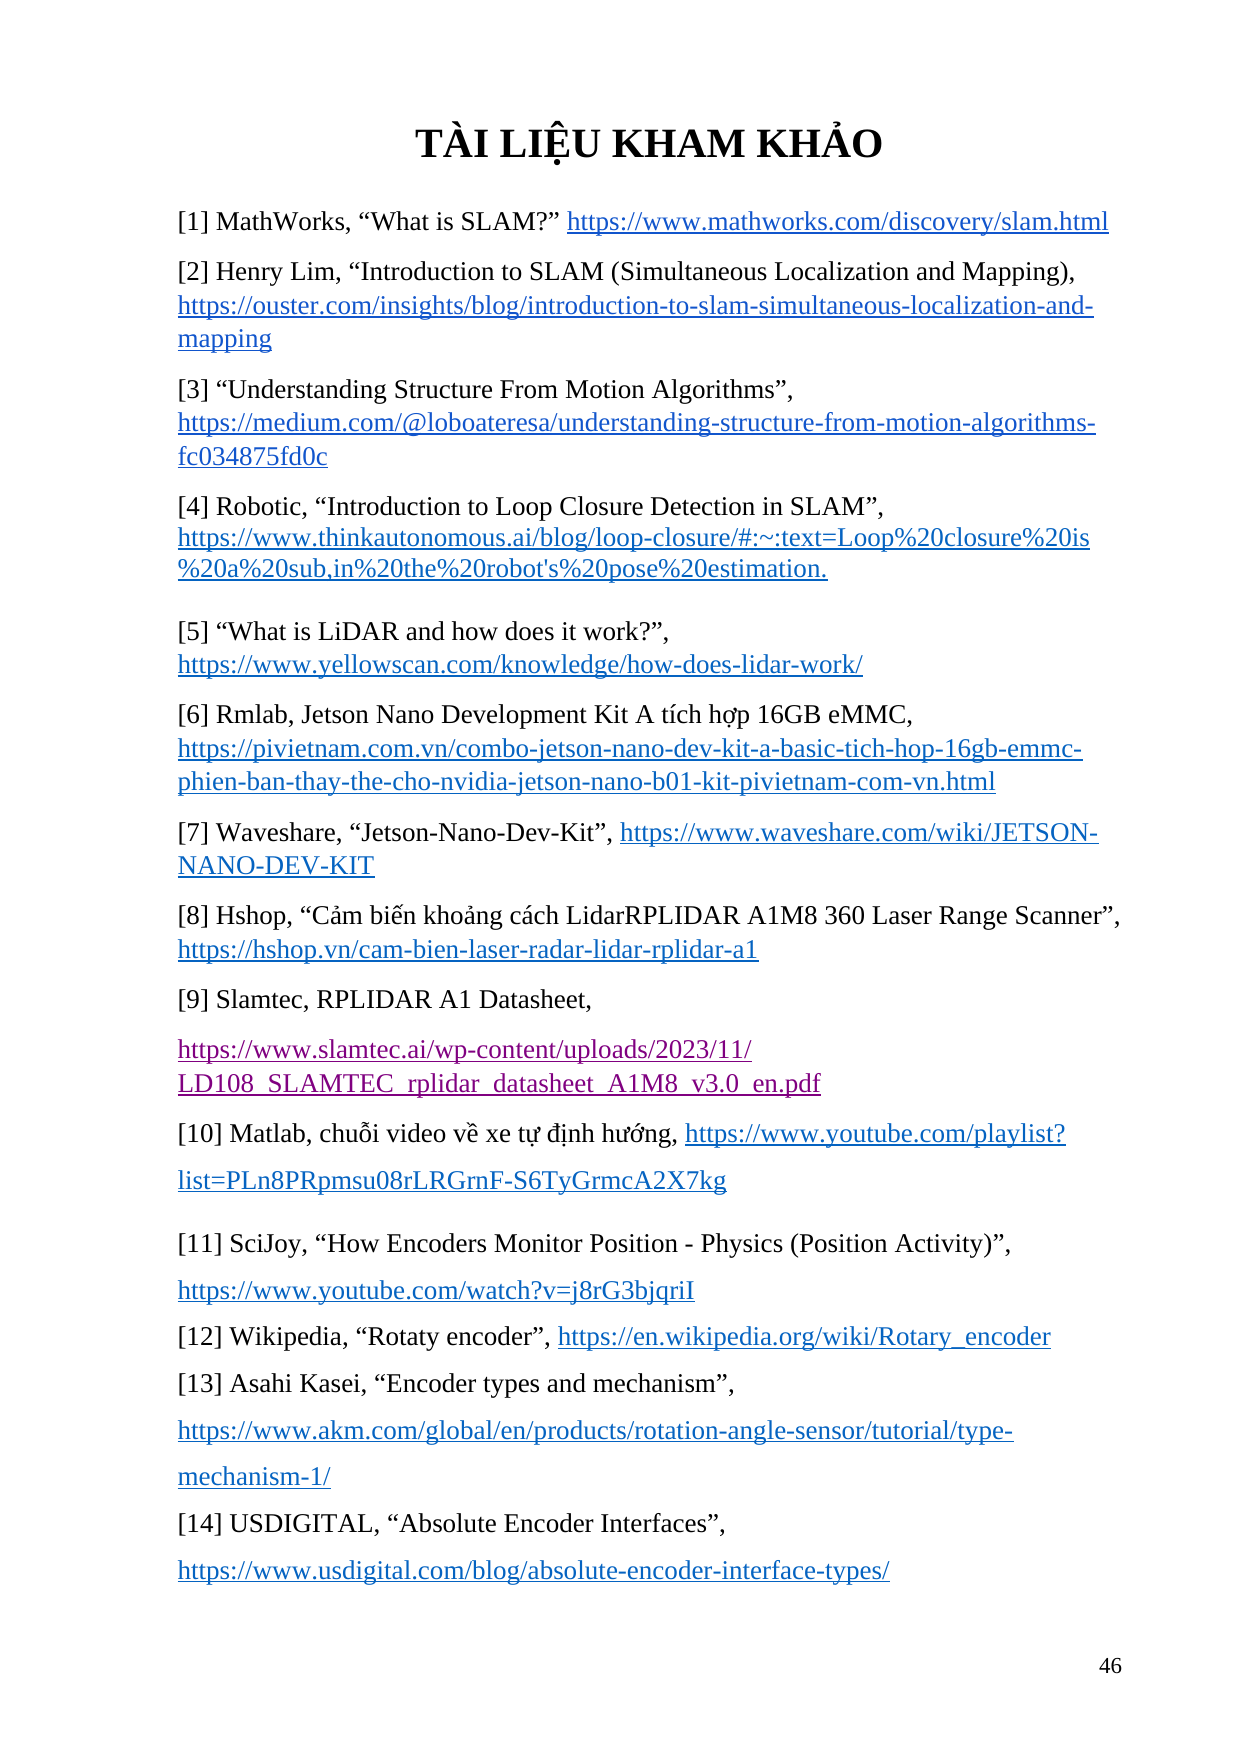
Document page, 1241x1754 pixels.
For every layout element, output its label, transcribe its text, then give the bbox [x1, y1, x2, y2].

list [13] Asahi Kasei, “Encoder types and mechanism”, https://www.akm.com/global/en/products/rotation-angle-sensor/tutorial/type-mechanism-1/ [177, 1367, 1122, 1492]
text [5] “What is LiDAR and how does it work?”, https://www.yellowscan.com/knowledge/how-does-lidar-work/ [177, 615, 1122, 679]
text [3] “Understanding Structure From Motion Algorithms”, https://medium.com/@loboateresa/understanding-structure-from-motion-algorithms-fc034875fd0c [177, 373, 1122, 471]
text [1] MathWorks, “What is SLAM?” https://www.mathworks.com/discovery/slam.html [177, 205, 1122, 236]
text [8] Hshop, “Cảm biến khoảng cách LidarRPLIDAR A1M8 360 Laser Range Scanner”, https://hshop.vn/cam-bien-laser-radar-lidar-rplidar-a1 [177, 899, 1122, 964]
text [7] Waveshare, “Jetson-Nano-Dev-Kit”, https://www.waveshare.com/wiki/JETSON-NANO-DEV-KIT [177, 816, 1122, 880]
text https://www.slamtec.ai/wp-content/uploads/2023/11/LD108_SLAMTEC_rplidar_datasheet_A1M8_v3.0_en.pdf [177, 1033, 1122, 1098]
list [11] SciJoy, “How Encoders Monitor Position - Physics (Position Activity)”, https://www.youtube.com/watch?v=j8rG3bjqriI [177, 1227, 1122, 1305]
text [4] Robotic, “Introduction to Loop Closure Detection in SLAM”, https://www.thinkautonomous.ai/blog/loop-closure/#:~:text=Loop%20closure%20is%20a%20sub,in%20the%20robot's%20pose%20estimation. [177, 490, 1122, 583]
text [6] Rmlab, Jetson Nano Development Kit A tích hợp 16GB eMMC, https://pivietnam.com.vn/combo-jetson-nano-dev-kit-a-basic-tich-hop-16gb-emmc-phien-ban-thay-the-cho-nvidia-jetson-nano-b01-kit-pivietnam-com-vn.html [177, 698, 1122, 797]
list [14] USDIGITAL, “Absolute Encoder Interfaces”, https://www.usdigital.com/blog/absolute-encoder-interface-types/ [177, 1507, 1122, 1585]
list [10] Matlab, chuỗi video về xe tự định hướng, https://www.youtube.com/playlist?list=PLn8PRpmsu08rLRGrnF-S6TyGrmcA2X7kg [177, 1117, 1122, 1195]
text [2] Henry Lim, “Introduction to SLAM (Simultaneous Localization and Mapping), https://ouster.com/insights/blog/introduction-to-slam-simultaneous-localization-and-mapping [177, 256, 1122, 354]
list [12] Wikipedia, “Rotaty encoder”, https://en.wikipedia.org/wiki/Rotary_encoder [177, 1321, 1122, 1352]
subtitle TÀI LIỆU KHAM KHẢO [177, 118, 1122, 166]
text [9] Slamtec, RPLIDAR A1 Datasheet, [177, 983, 1122, 1014]
